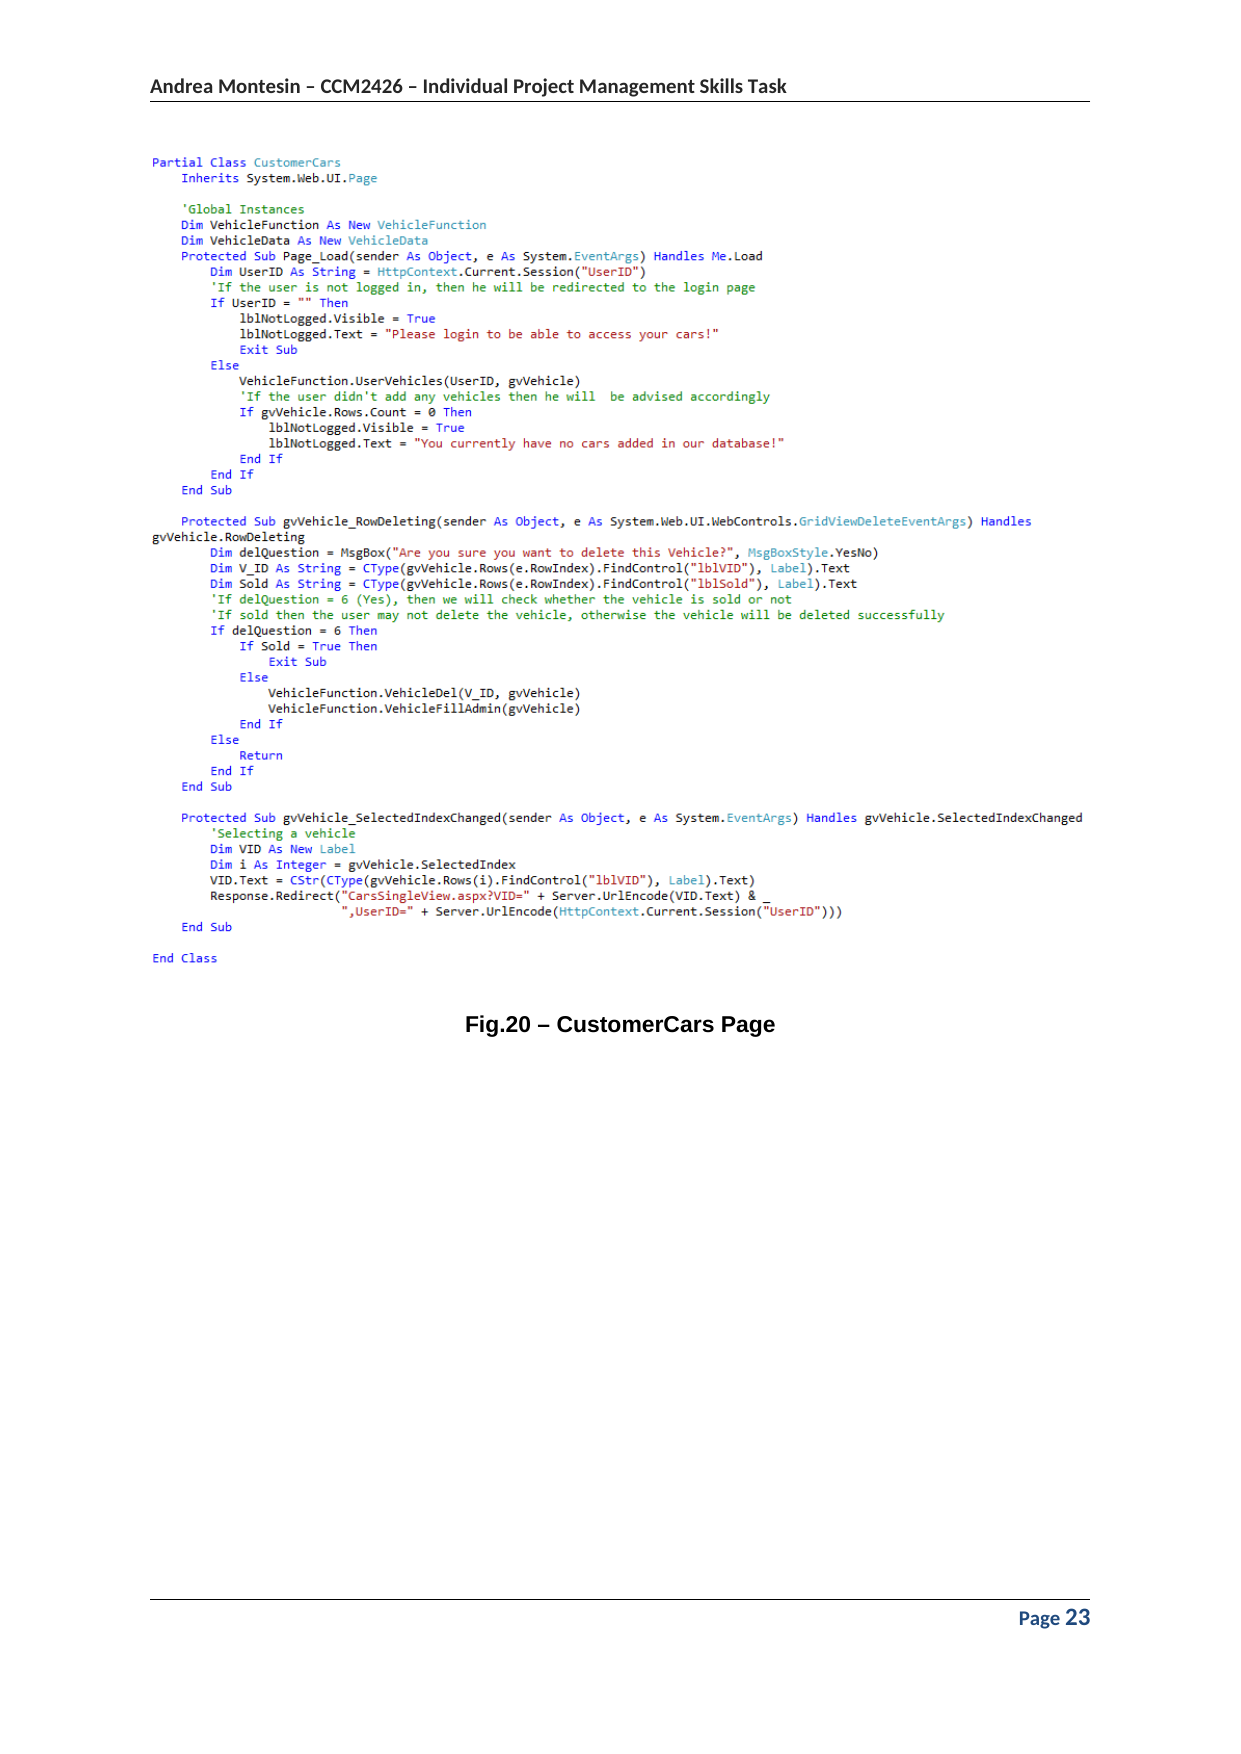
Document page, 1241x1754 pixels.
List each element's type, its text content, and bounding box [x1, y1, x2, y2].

picture [150, 150, 1090, 978]
text Fig.20 – CustomerCars Page [150, 1011, 1090, 1037]
